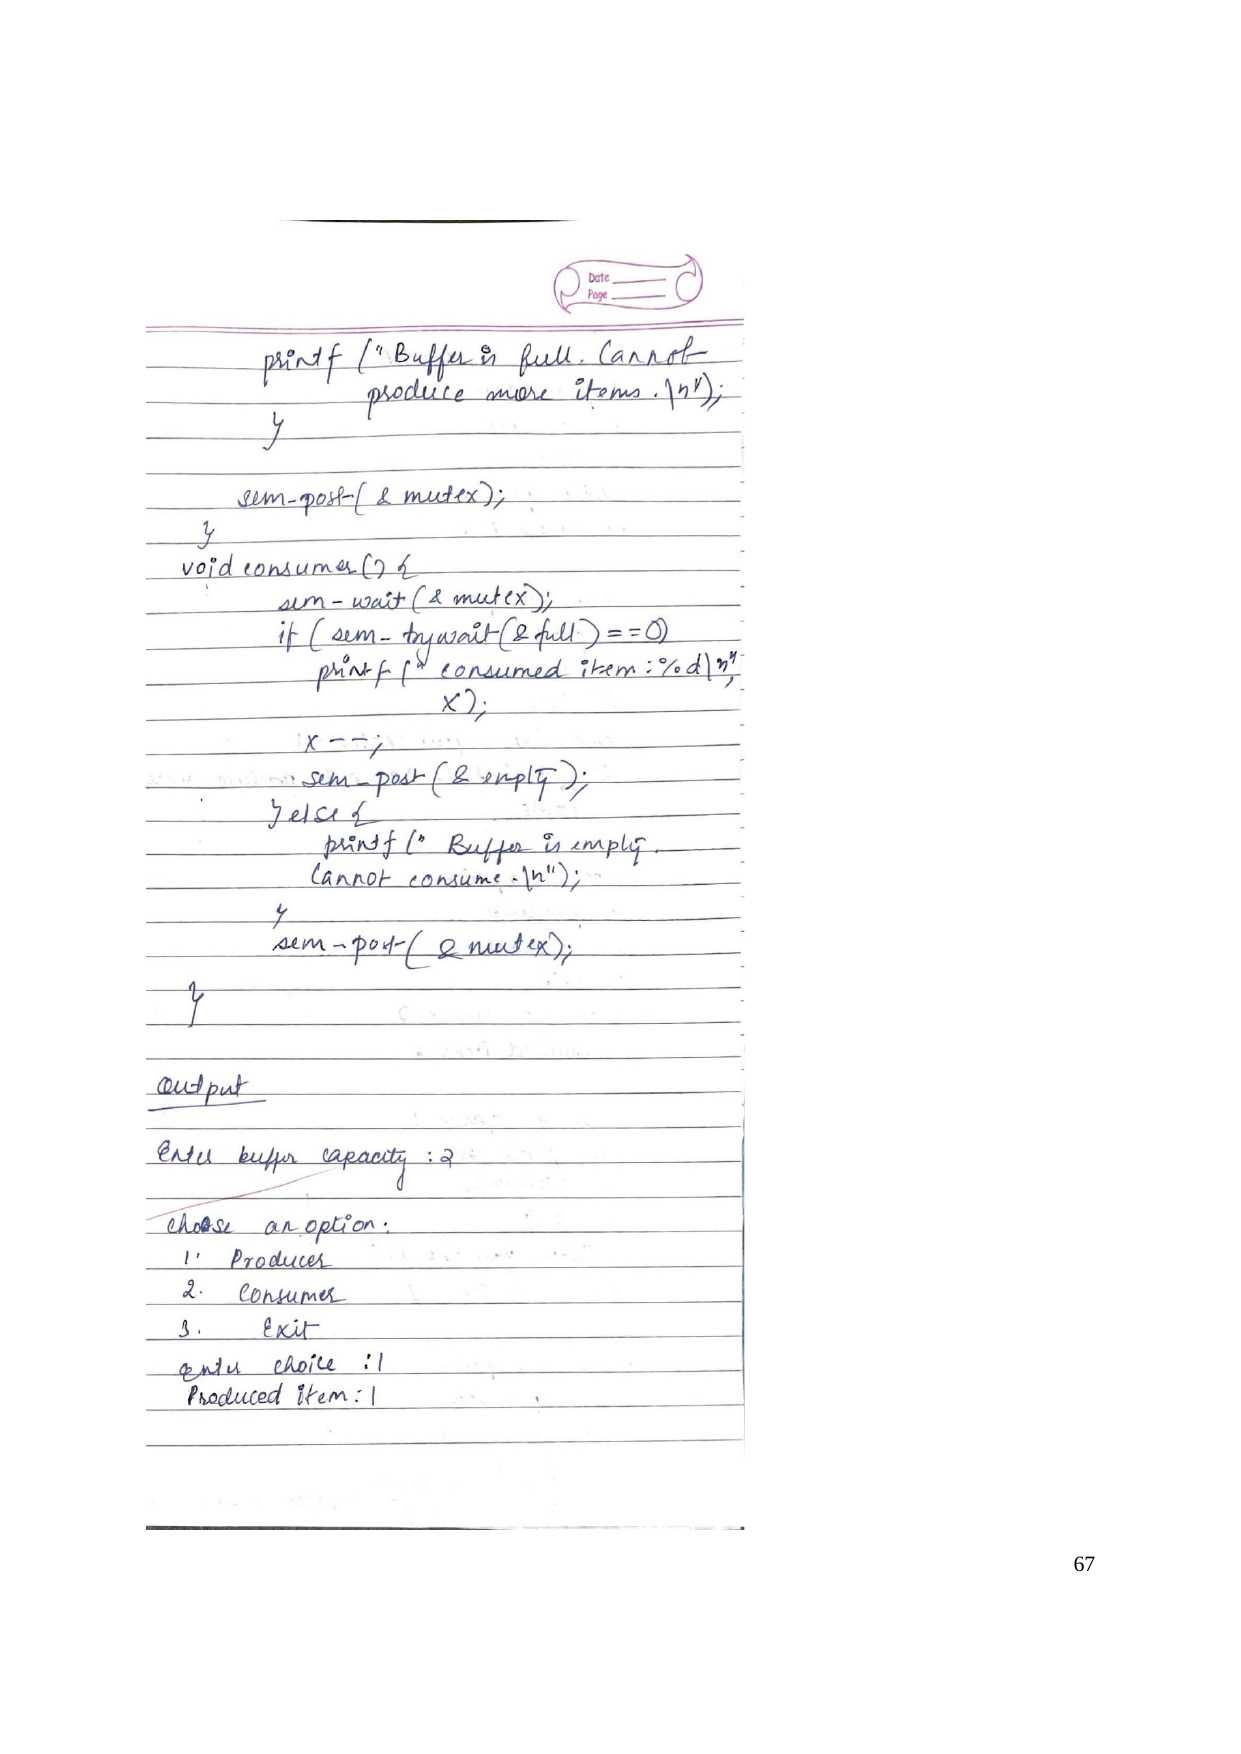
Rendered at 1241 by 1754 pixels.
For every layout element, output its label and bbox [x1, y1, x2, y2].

picture [146, 220, 745, 1530]
